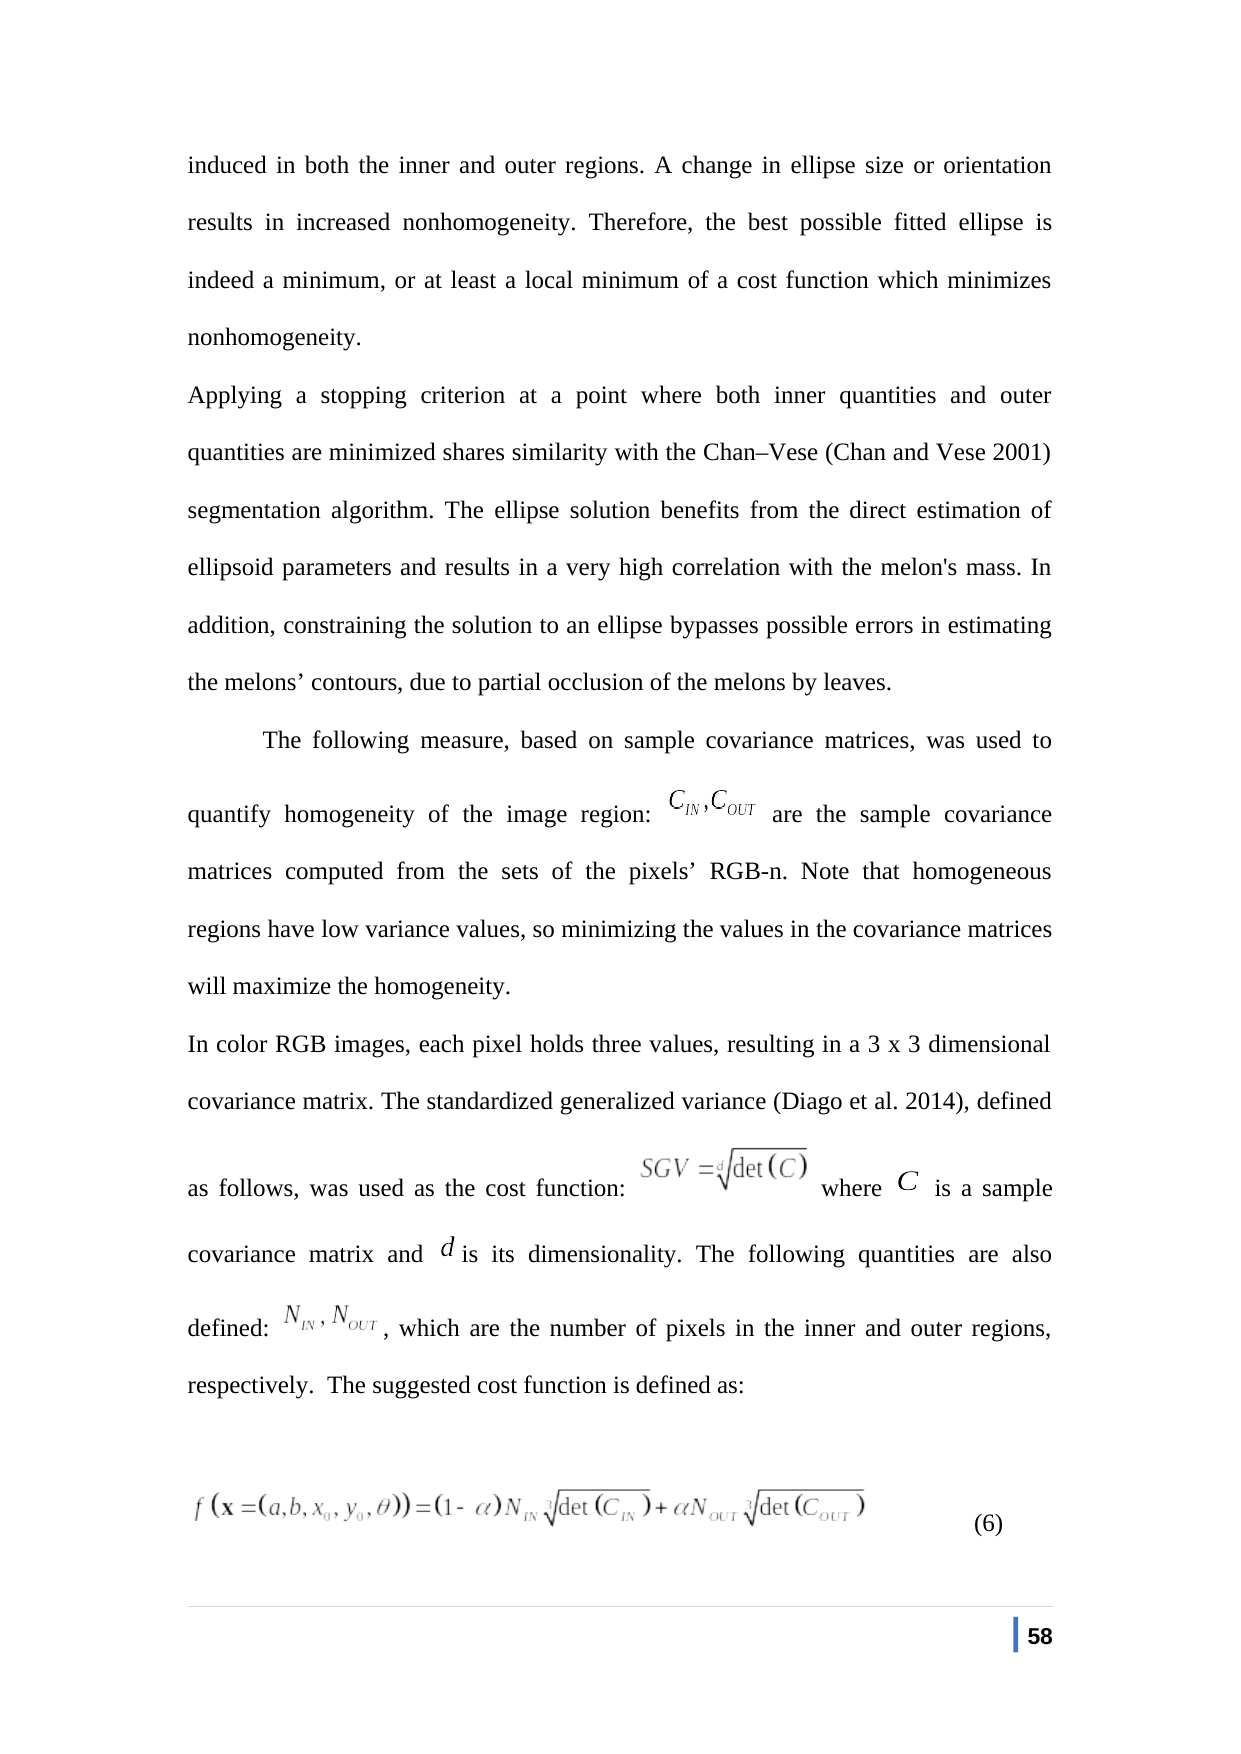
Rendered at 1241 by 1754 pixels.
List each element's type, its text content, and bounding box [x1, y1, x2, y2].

text The following measure, based on sample covariance matrices, was used to quantify homogeneity of the image region: are the sample covariance matrices computed from the sets of the pixels’ RGB-n. Note that homogeneous regions have low variance values, so minimizing the values in the covariance matrices will maximize the homogeneity. [187, 725, 1053, 1000]
text (6) [187, 1486, 1053, 1537]
text Applying a stopping criterion at a point where both inner quantities and outer quantities are minimized shares similarity with the Chan–Vese (Chan and Vese 2001) segmentation algorithm. The ellipse solution benefits from the direct estimation of ellipsoid parameters and results in a very high correlation with the melon's mass. In addition, constraining the solution to an ellipse bypasses possible errors in estimating the melons’ contours, due to partial occlusion of the melons by leaves. [187, 380, 1053, 696]
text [187, 150, 1053, 351]
text In color RGB images, each pixel holds three values, resulting in a 3 x 3 dimensional covariance matrix. The standardized generalized variance (Diago et al. 2014), defined as follows, was used as the cost function: where is a sample covariance matrix and is its dimensionality. The following quantities are also defined: , which are the number of pixels in the inner and outer regions, respectively. The suggested cost function is defined as: [187, 1029, 1053, 1399]
